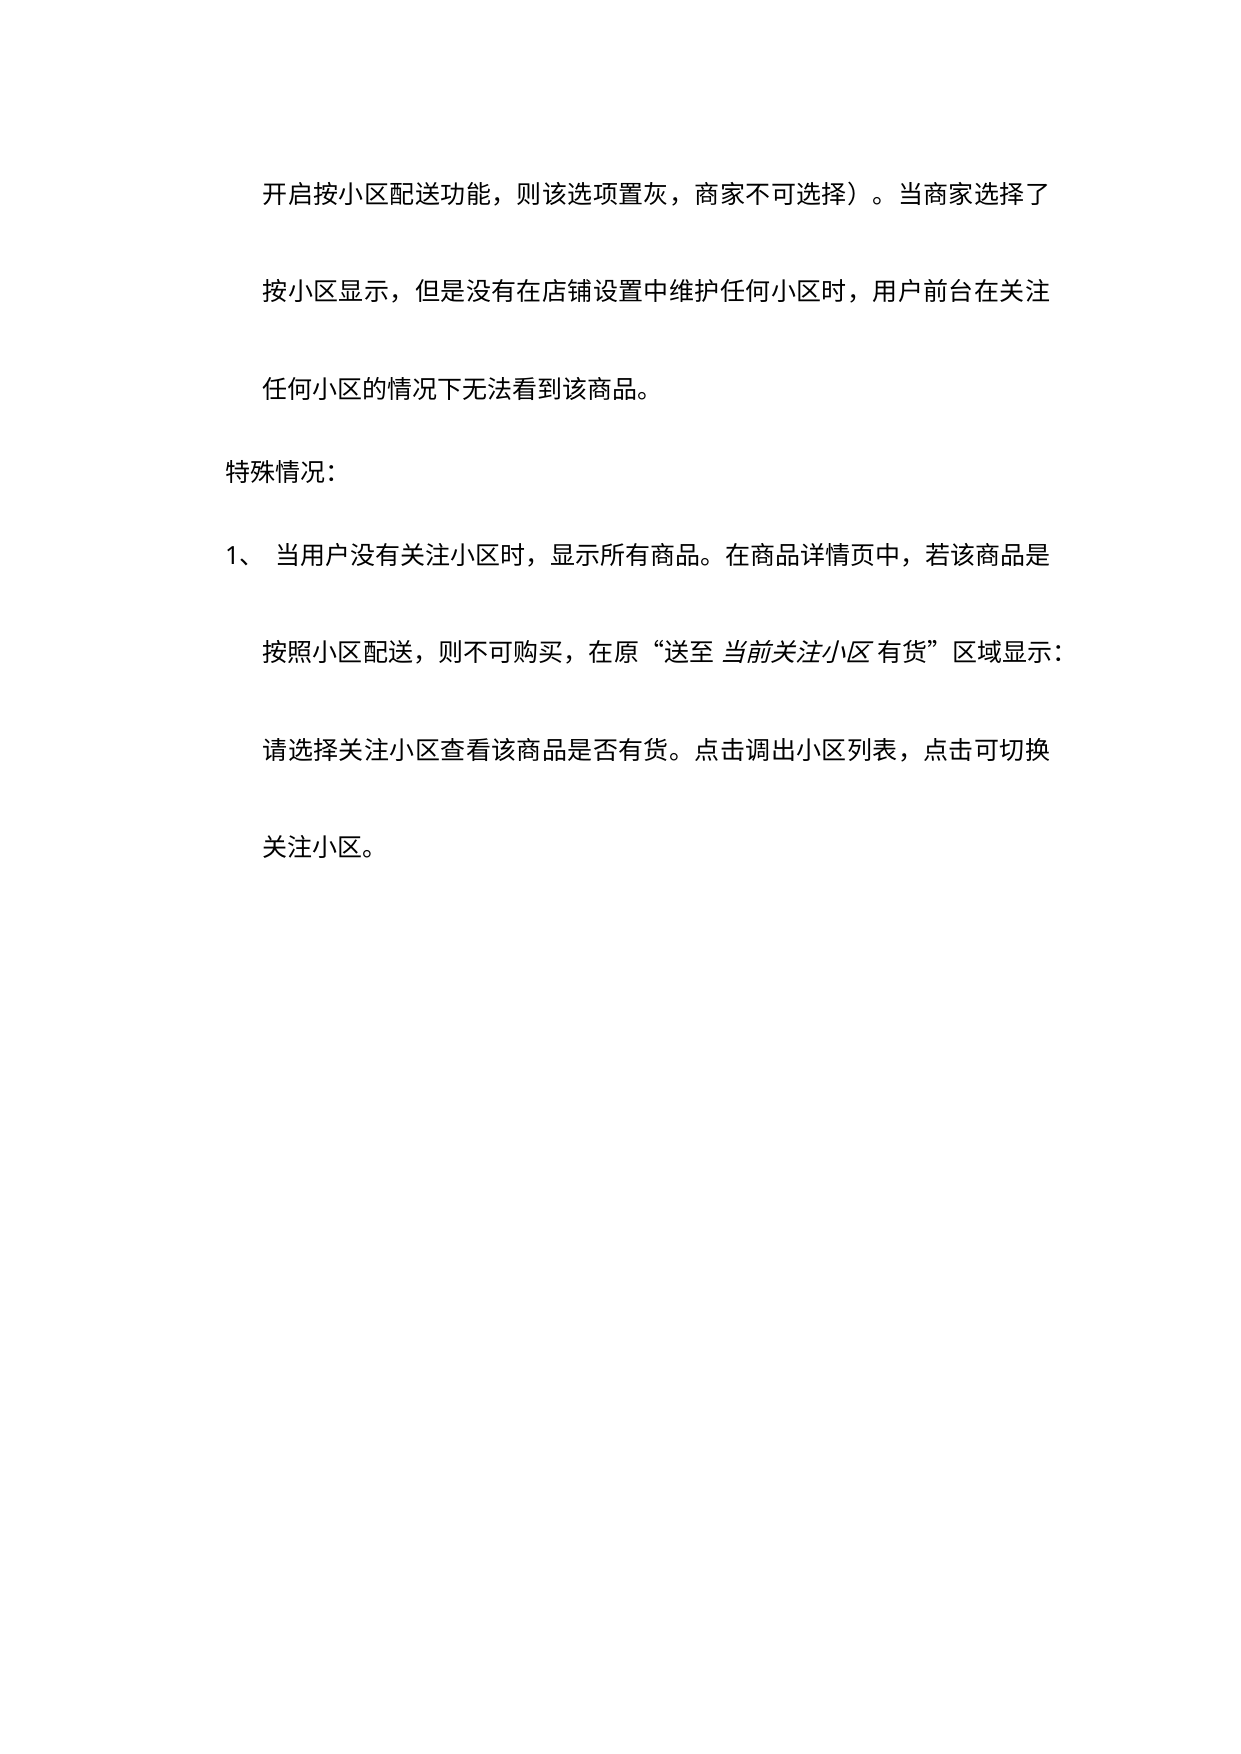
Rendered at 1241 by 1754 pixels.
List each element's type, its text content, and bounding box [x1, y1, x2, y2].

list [225, 160, 1053, 420]
text 特殊情况： [225, 438, 1053, 503]
list 当用户没有关注小区时，显示所有商品。在商品详情页中，若该商品是按照小区配送，则不可购买，在原“送至 当前关注小区 有货”区域显示：请选择关注小区查看该商品是否有货。点击调出小区列表，点击可切换关注小区。 [225, 521, 1053, 878]
